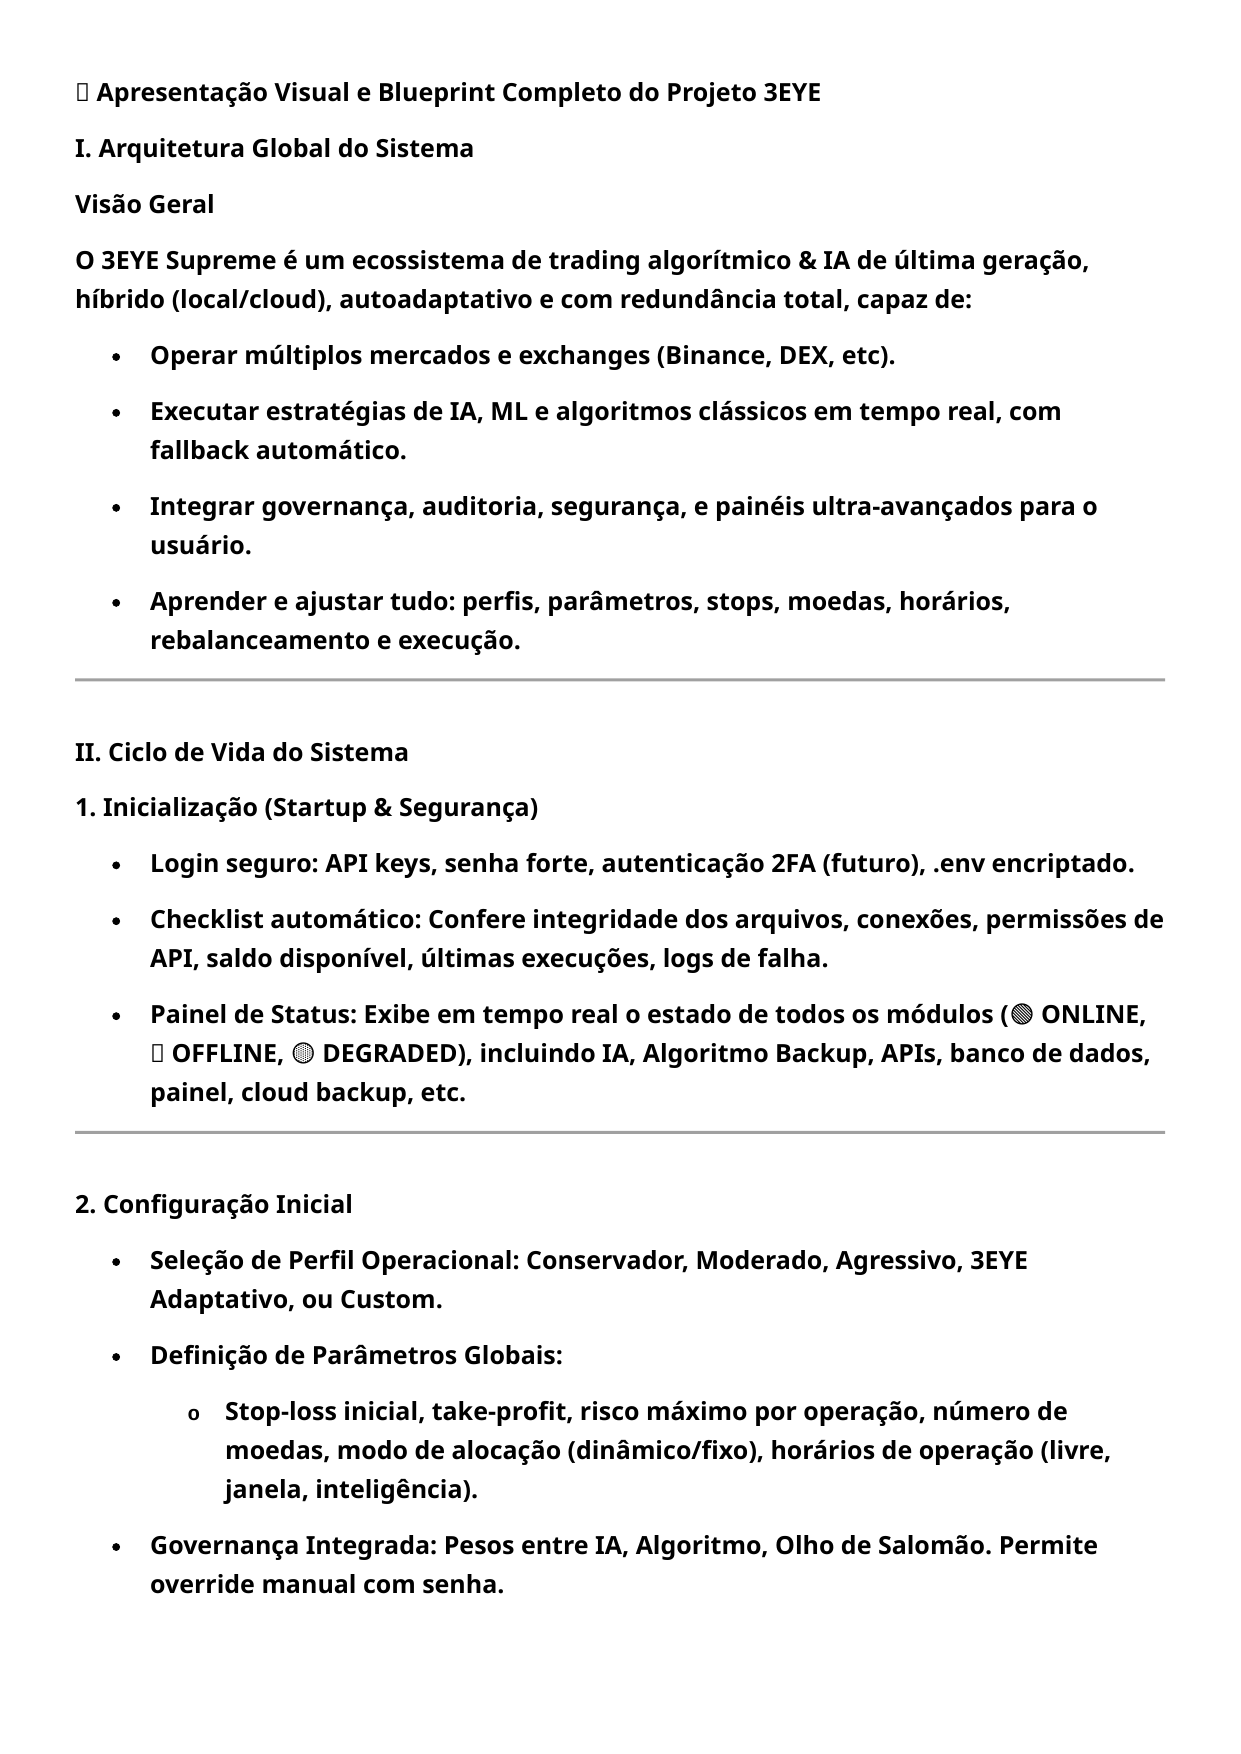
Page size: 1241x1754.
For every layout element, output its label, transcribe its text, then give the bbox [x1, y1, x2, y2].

text I. Arquitetura Global do Sistema [75, 131, 1165, 165]
list Integrar governança, auditoria, segurança, e painéis ultra-avançados para o usuário. [112, 488, 1165, 562]
list Aprender e ajustar tudo: perfis, parâmetros, stops, moedas, horários, rebalanceamento e execução. [112, 583, 1165, 657]
text 1. Inicialização (Startup & Segurança) [75, 790, 1165, 824]
list Executar estratégias de IA, ML e algoritmos clássicos em tempo real, com fallback automático. [112, 393, 1165, 467]
list Checklist automático: Confere integridade dos arquivos, conexões, permissões de API, saldo disponível, últimas execuções, logs de falha. [112, 902, 1165, 975]
text Visão Geral [75, 187, 1165, 221]
list Definição de Parâmetros Globais: [112, 1337, 1165, 1372]
list Stop-loss inicial, take-profit, risco máximo por operação, número de moedas, modo de alocação (dinâmico/fixo), horários de operação (livre, janela, inteligência). [187, 1393, 1165, 1506]
text O 3EYE Supreme é um ecossistema de trading algorítmico & IA de última geração, híbrido (local/cloud), autoadaptativo e com redundância total, capaz de: [75, 242, 1165, 316]
text II. Ciclo de Vida do Sistema [75, 734, 1165, 768]
text 2. Configuração Inicial [75, 1187, 1165, 1221]
text 📘 Apresentação Visual e Blueprint Completo do Projeto 3EYE [75, 75, 1165, 109]
list Painel de Status: Exibe em tempo real o estado de todos os módulos (🟢 ONLINE, 🔴 OFFLINE, 🟡 DEGRADED), incluindo IA, Algoritmo Backup, APIs, banco de dados, painel, cloud backup, etc. [112, 997, 1165, 1109]
list Login seguro: API keys, senha forte, autenticação 2FA (futuro), .env encriptado. [112, 846, 1165, 880]
list Seleção de Perfil Operacional: Conservador, Moderado, Agressivo, 3EYE Adaptativo, ou Custom. [112, 1242, 1165, 1316]
list Governança Integrada: Pesos entre IA, Algoritmo, Olho de Salomão. Permite override manual com senha. [112, 1527, 1165, 1601]
list Operar múltiplos mercados e exchanges (Binance, DEX, etc). [112, 337, 1165, 372]
